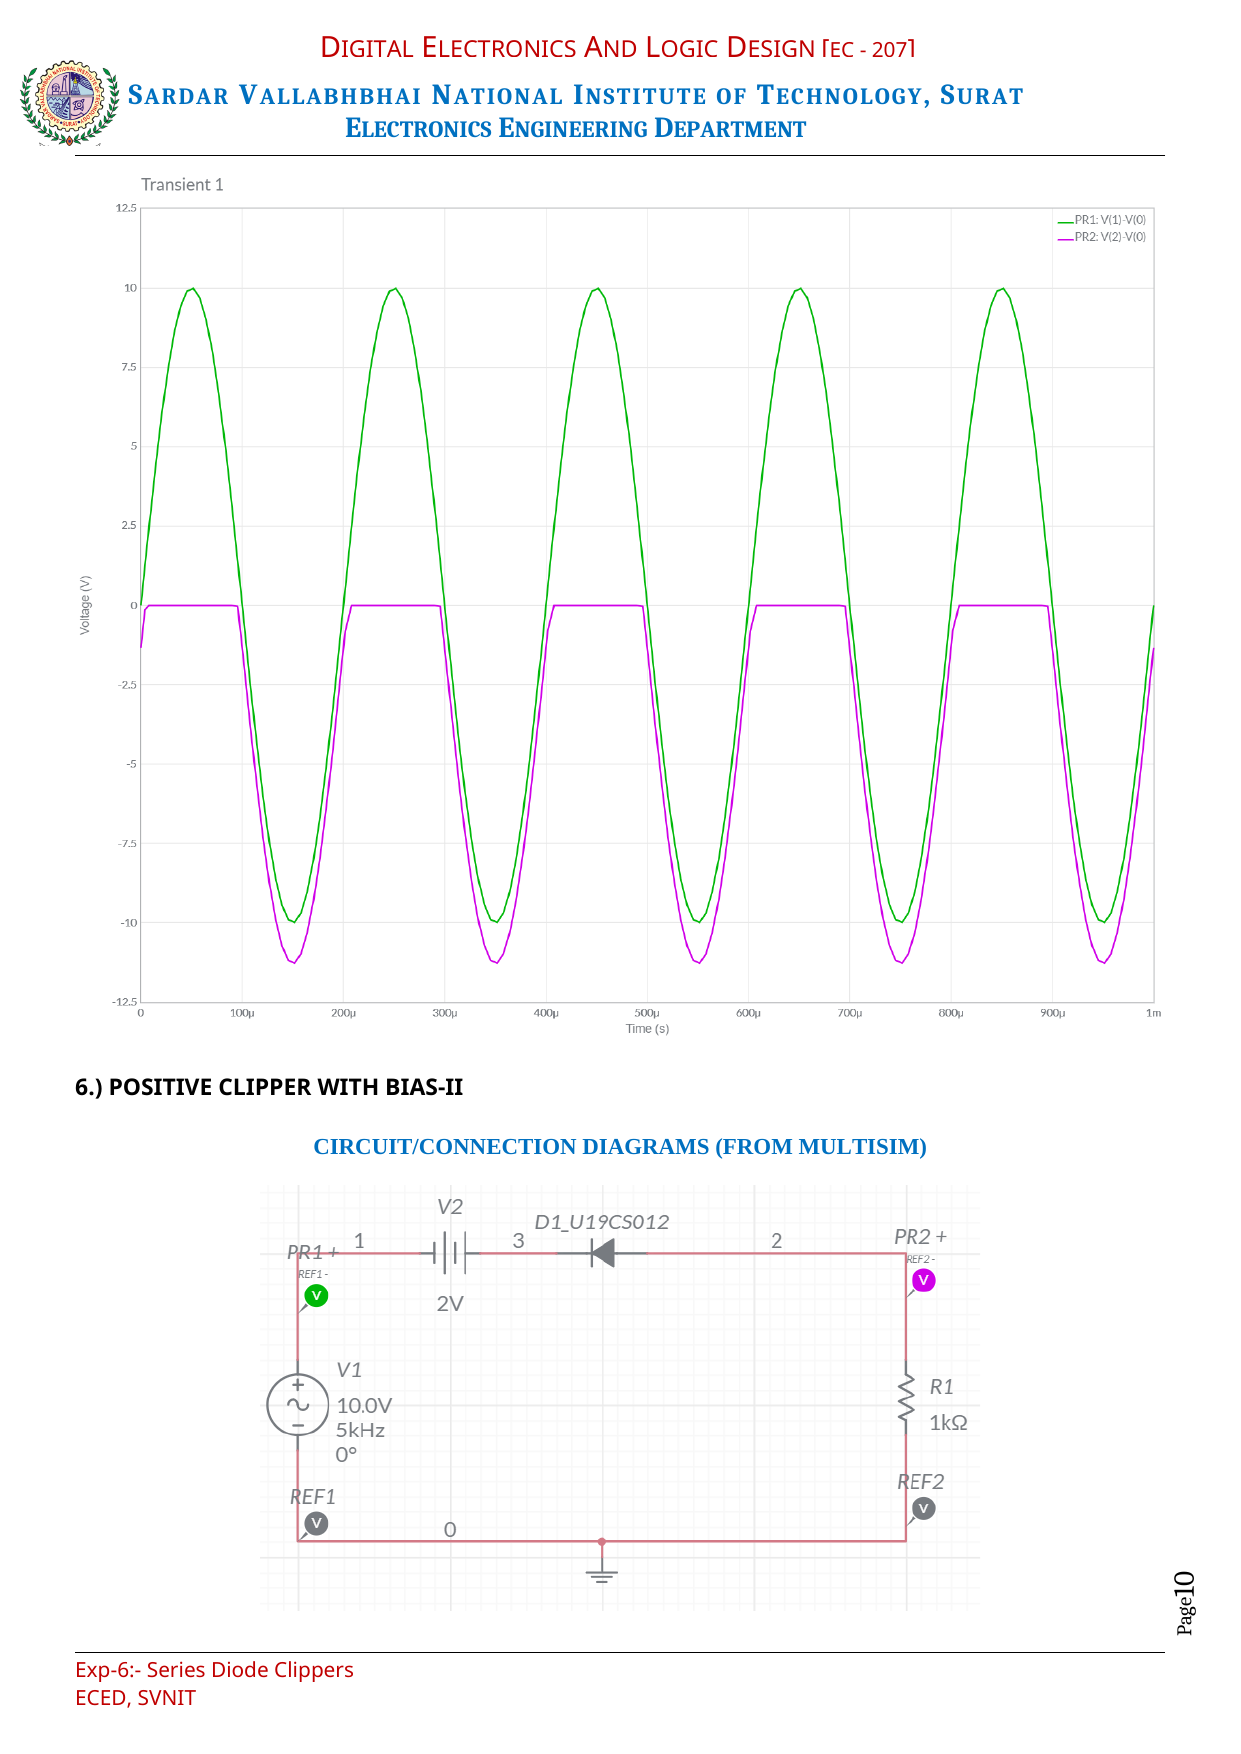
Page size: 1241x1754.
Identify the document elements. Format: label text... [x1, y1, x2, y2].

picture [75, 169, 1166, 1042]
picture [19, 60, 120, 146]
text Circuit/connection diagrams (fROM multisim) [75, 1133, 1165, 1159]
picture [260, 1185, 980, 1611]
text 6.) POSITIVE CLipper WITH BIAS-Ii [75, 1070, 1165, 1102]
